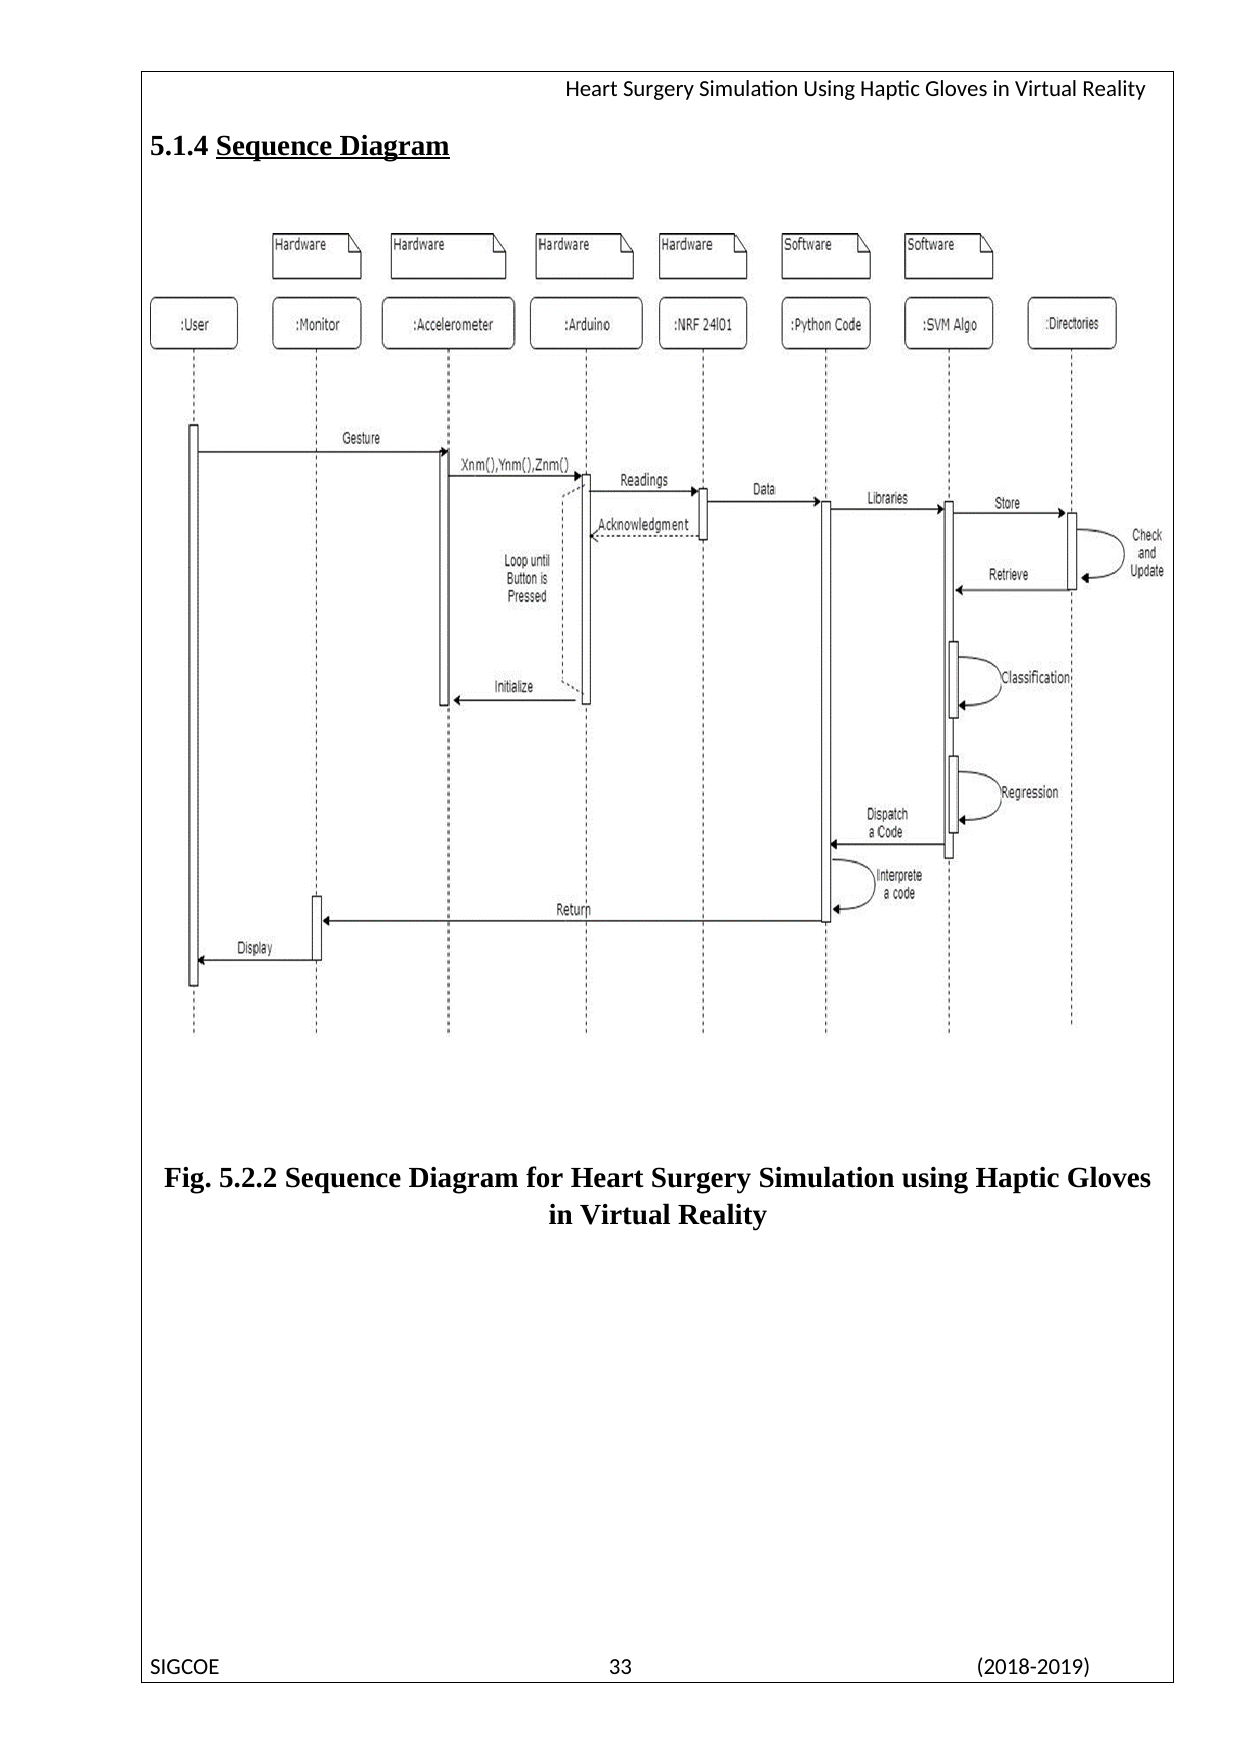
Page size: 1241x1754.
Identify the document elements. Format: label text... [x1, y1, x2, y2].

picture [150, 233, 1166, 1037]
text Fig. 5.2.2 Sequence Diagram for Heart Surgery Simulation using Haptic Gloves in Virtual Reality [150, 1161, 1165, 1230]
text 5.1.4 Sequence Diagram [150, 128, 1165, 162]
